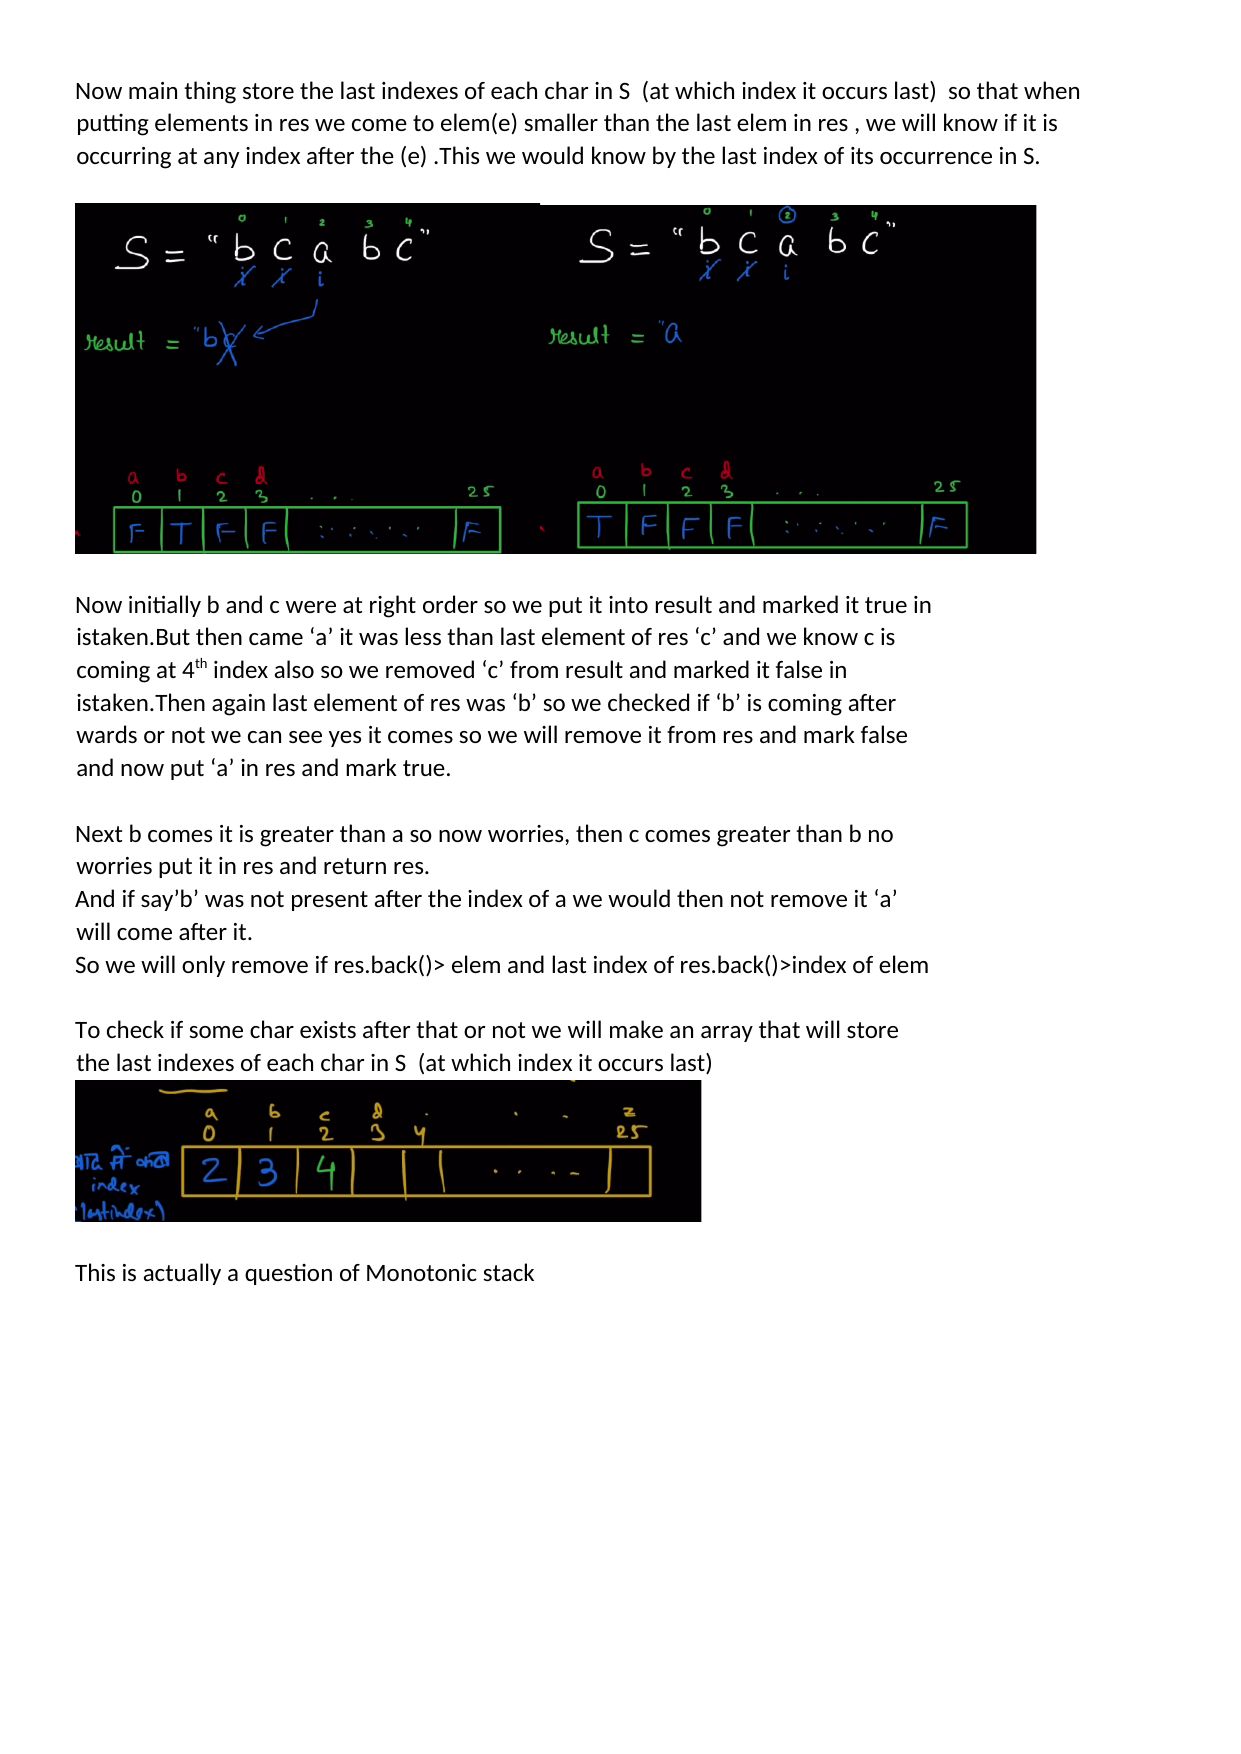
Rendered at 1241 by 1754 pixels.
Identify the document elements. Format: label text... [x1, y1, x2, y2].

text Now initially b and c were at right order so we put it into result and marked it true in istaken.But then came ‘a’ it was less than last element of res ‘c’ and we know c is coming at 4th index also so we removed ‘c’ from result and marked it false in istaken.Then again last element of res was ‘b’ so we checked if ‘b’ is coming after wards or not we can see yes it comes so we will remove it from res and mark false and now put ‘a’ in res and mark true. [75, 589, 935, 782]
text Next b comes it is greater than a so now worries, then c comes greater than b no worries put it in res and return res. [75, 818, 935, 881]
text So we will only remove if res.back()> elem and last index of res.back()>index of elem [75, 949, 935, 979]
text And if say’b’ was not present after the index of a we would then not remove it ‘a’ will come after it. [75, 883, 935, 946]
text To check if some char exists after that or not we will make an array that will store the last indexes of each char in S (at which index it occurs last) [75, 1014, 935, 1078]
picture [75, 203, 1037, 554]
picture [75, 1080, 702, 1222]
text This is actually a question of Monotonic stack [75, 1257, 935, 1288]
text Now main thing store the last indexes of each char in S (at which index it occurs last) so that when putting elements in res we come to elem(e) smaller than the last elem in res , we will know if it is occurring at any index after the (e) .This we would know by the last index of its occurrence in S. [75, 75, 1089, 171]
